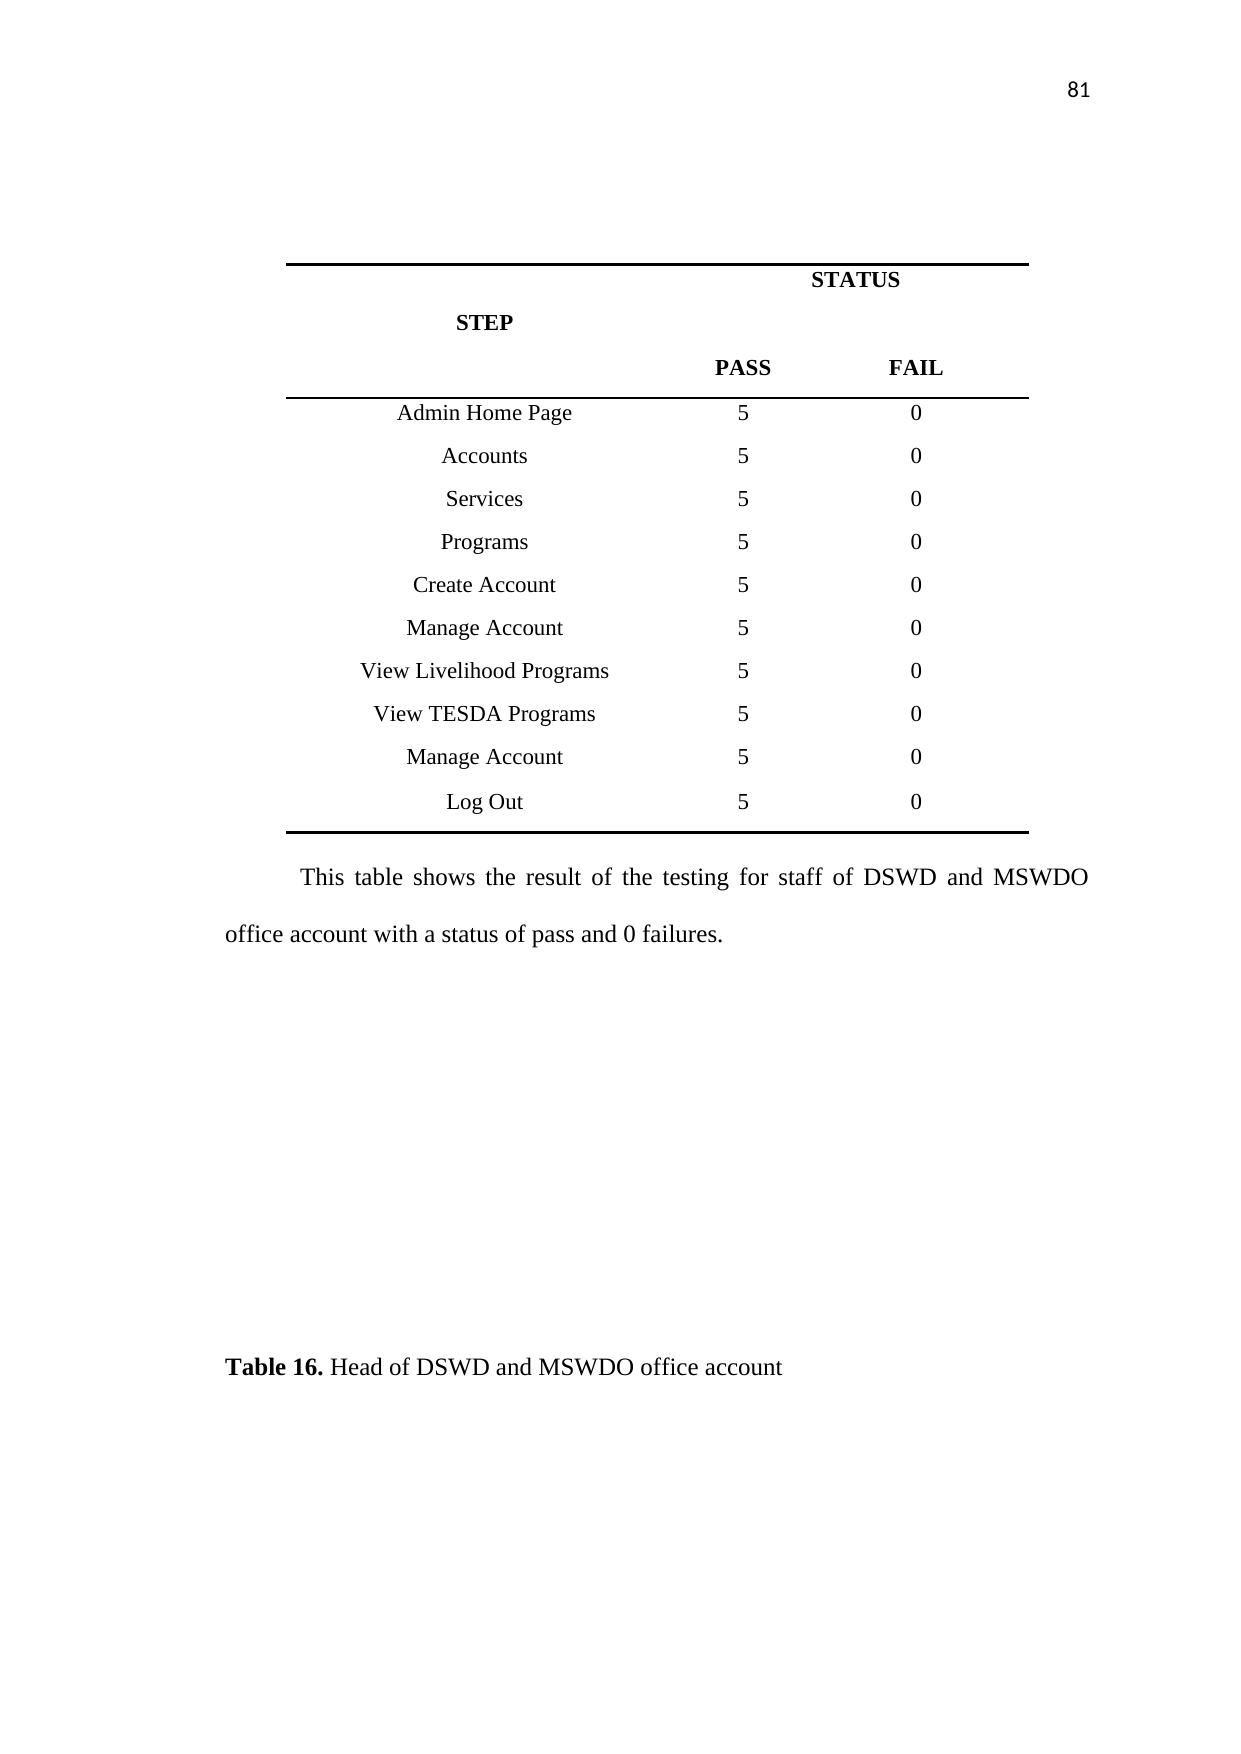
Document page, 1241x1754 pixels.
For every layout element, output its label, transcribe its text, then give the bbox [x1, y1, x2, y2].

table_cell Manage Account [286, 614, 683, 657]
table_cell 5 [683, 743, 803, 788]
table_cell View Livelihood Programs [286, 657, 683, 700]
table_cell Services [286, 485, 683, 528]
table_cell Programs [286, 528, 683, 571]
table_cell 5 [683, 657, 803, 700]
table_cell 0 [803, 788, 1029, 831]
table_cell 0 [803, 743, 1029, 788]
table_cell 0 [803, 700, 1029, 743]
table_cell Log Out [286, 788, 683, 831]
table_cell 5 [683, 614, 803, 657]
table_cell 5 [683, 571, 803, 614]
table_cell 5 [683, 485, 803, 528]
table_cell Manage Account [286, 743, 683, 788]
table_cell 5 [683, 442, 803, 485]
table_cell 5 [683, 700, 803, 743]
table_cell 0 [803, 528, 1029, 571]
table_cell 5 [683, 399, 803, 442]
table_cell 0 [803, 485, 1029, 528]
table_cell PASS [683, 309, 803, 397]
table_cell 0 [803, 571, 1029, 614]
table_cell Create Account [286, 571, 683, 614]
table_cell 0 [803, 442, 1029, 485]
table_cell Accounts [286, 442, 683, 485]
table_cell View TESDA Programs [286, 700, 683, 743]
table_cell 0 [803, 399, 1029, 442]
text Table 16. Head of DSWD and MSWDO office account [225, 1352, 1090, 1381]
table_cell 0 [803, 657, 1029, 700]
table_cell 5 [683, 528, 803, 571]
table_header STATUS [683, 266, 1029, 309]
text This table shows the result of the testing for staff of DSWD and MSWDO office account with a status of pass and 0 failures. [225, 583, 1090, 948]
table_cell 5 [683, 788, 803, 831]
table_cell Admin Home Page [286, 399, 683, 442]
table_cell 0 [803, 614, 1029, 657]
table_cell FAIL [803, 309, 1029, 397]
table_header STEP [286, 266, 683, 397]
